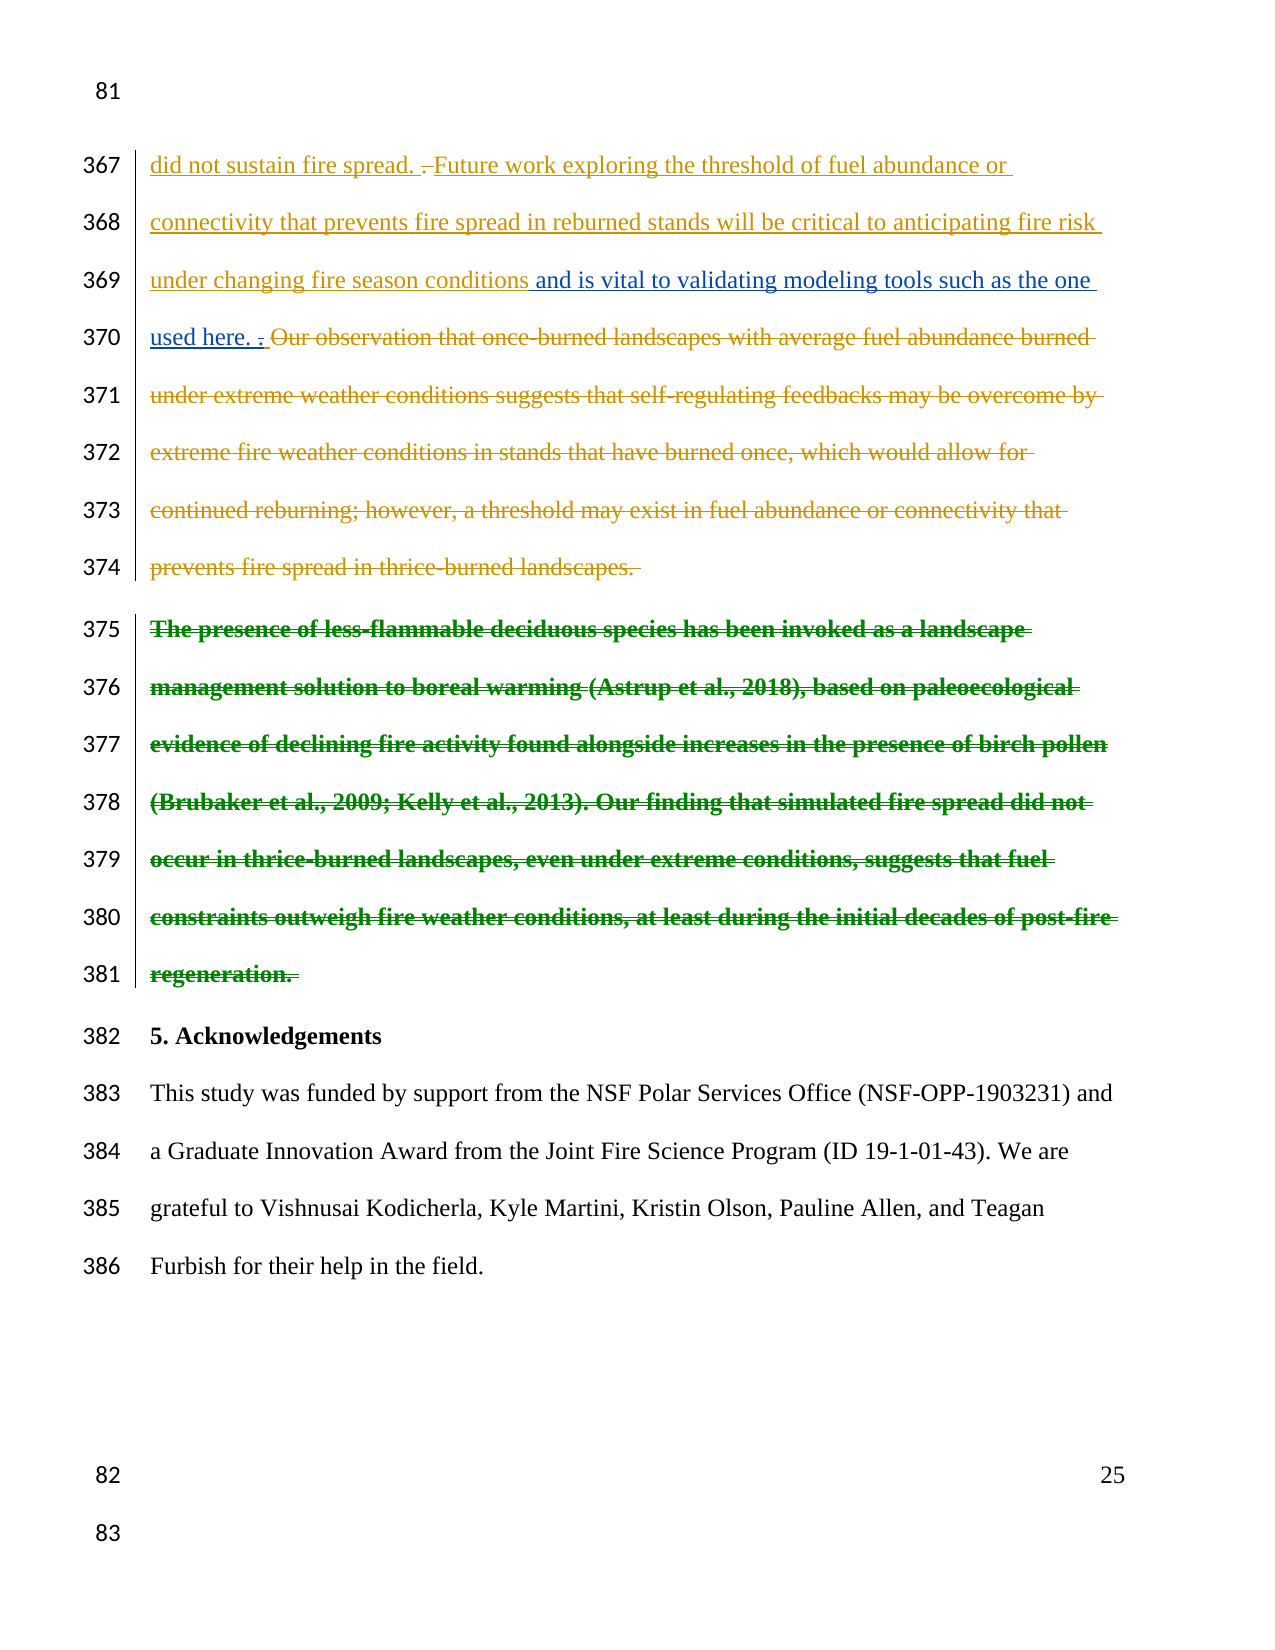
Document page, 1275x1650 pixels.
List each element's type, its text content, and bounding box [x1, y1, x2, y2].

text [150, 150, 1125, 581]
text This study was funded by support from the NSF Polar Services Office (NSF-OPP-1903231) and a Graduate Innovation Award from the Joint Fire Science Program (ID 19-1-01-43). We are grateful to Vishnusai Kodicherla, Kyle Martini, Kristin Olson, Pauline Allen, and Teagan Furbish for their help in the field. [150, 1078, 1125, 1279]
subtitle 5. Acknowledgements [150, 1021, 1125, 1049]
